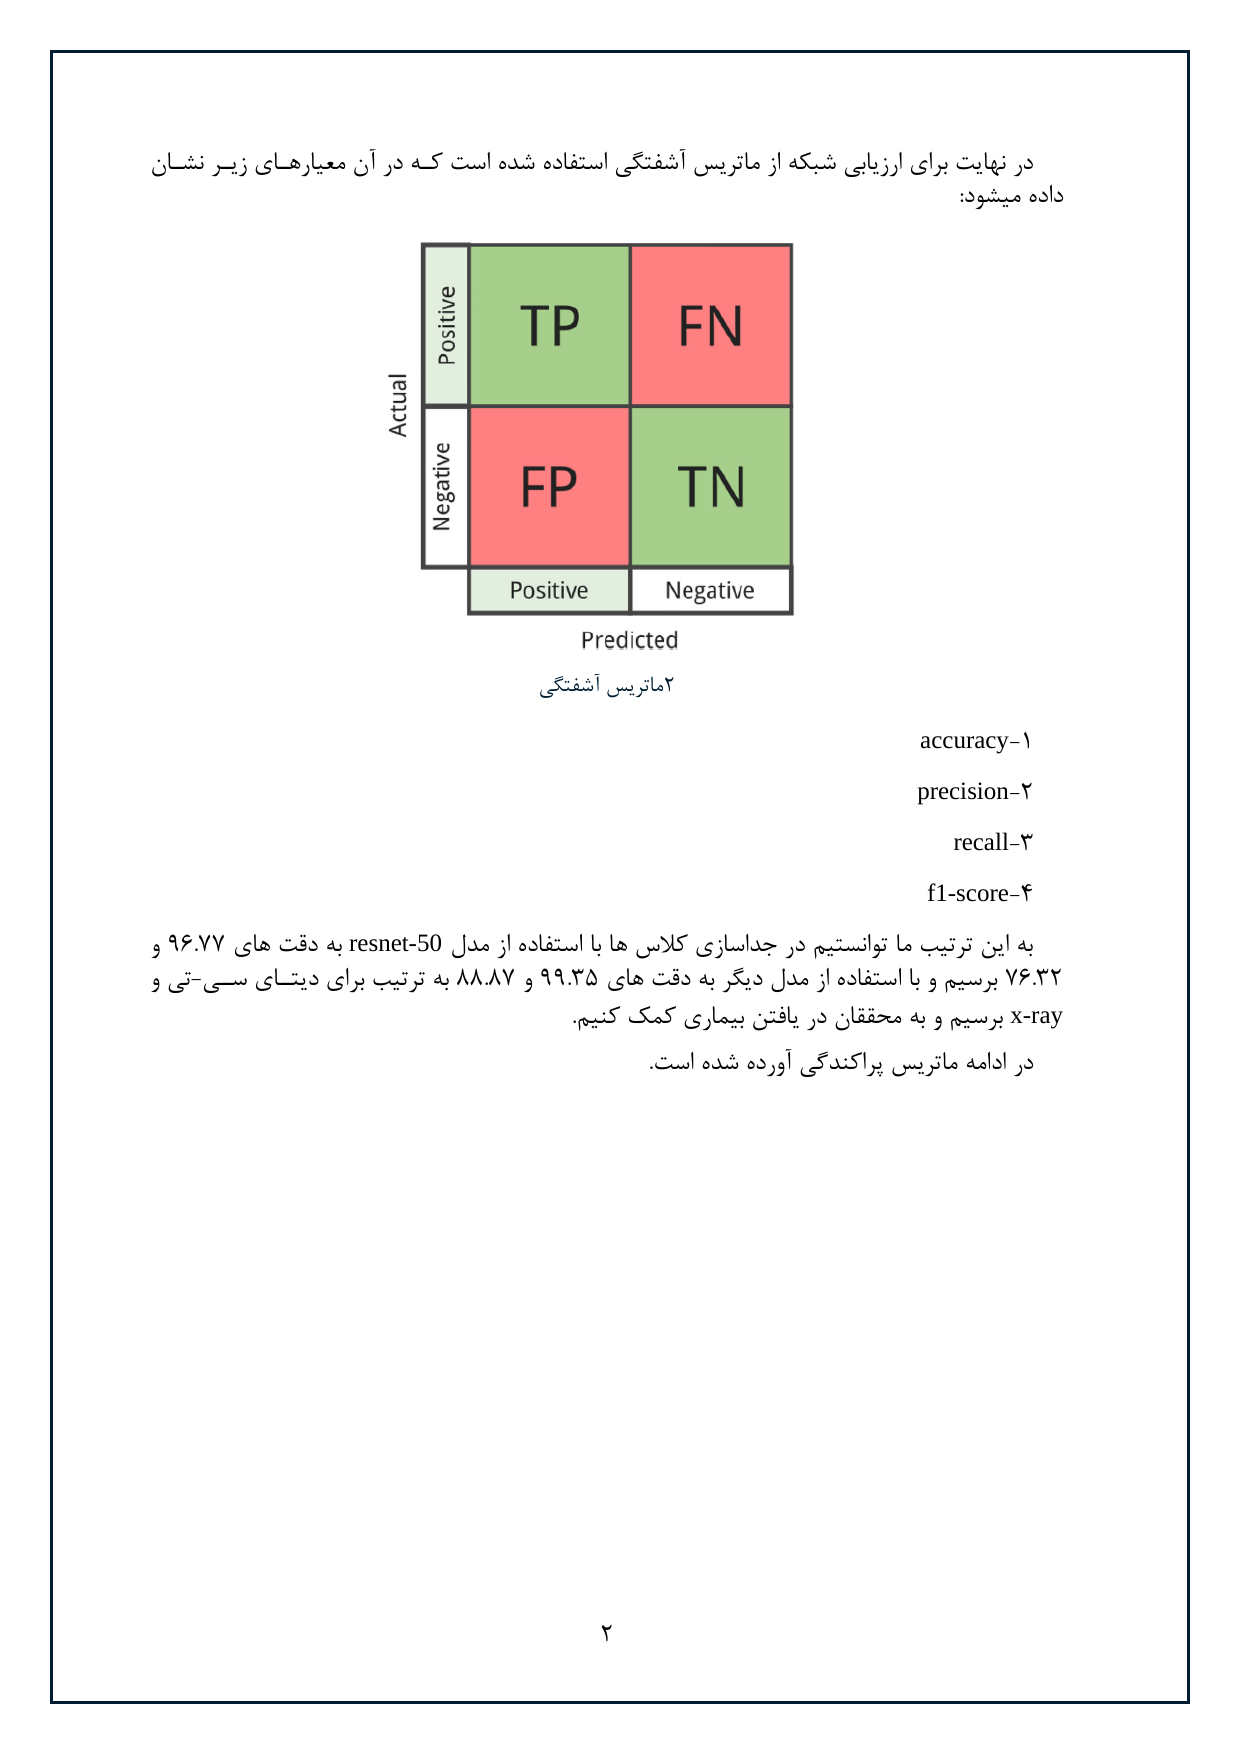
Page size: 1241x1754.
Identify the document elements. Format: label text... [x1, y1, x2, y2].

text 4-f1-score [150, 878, 1063, 911]
text به این ترتیب ما توانستیم در جداسازی کلاس ها با استفاده از مدل resnet-50 به دقت های 96.77 و 76.32 برسیم و با استفاده از مدل دیگر به دقت های 99.35 و 88.87 به ترتیب برای دیتای سی-تی و x-ray برسیم و به محققان در یافتن بیماری کمک کنیم. [150, 928, 1063, 1033]
text در نهایت برای ارزیابی شبکه از ماتریس آشفتگی استفاده شده است که در آن معیارهای زیر نشان داده میشود: [150, 150, 1063, 213]
text 3-recall [150, 827, 1063, 860]
text در ادامه ماتریس پراکندگی آورده شده است. [150, 1051, 1063, 1080]
picture [362, 229, 822, 659]
text 1-accuracy [150, 725, 1063, 758]
text 2ماتریس آشفتگی [150, 675, 1063, 700]
text 2-precision [150, 776, 1063, 809]
